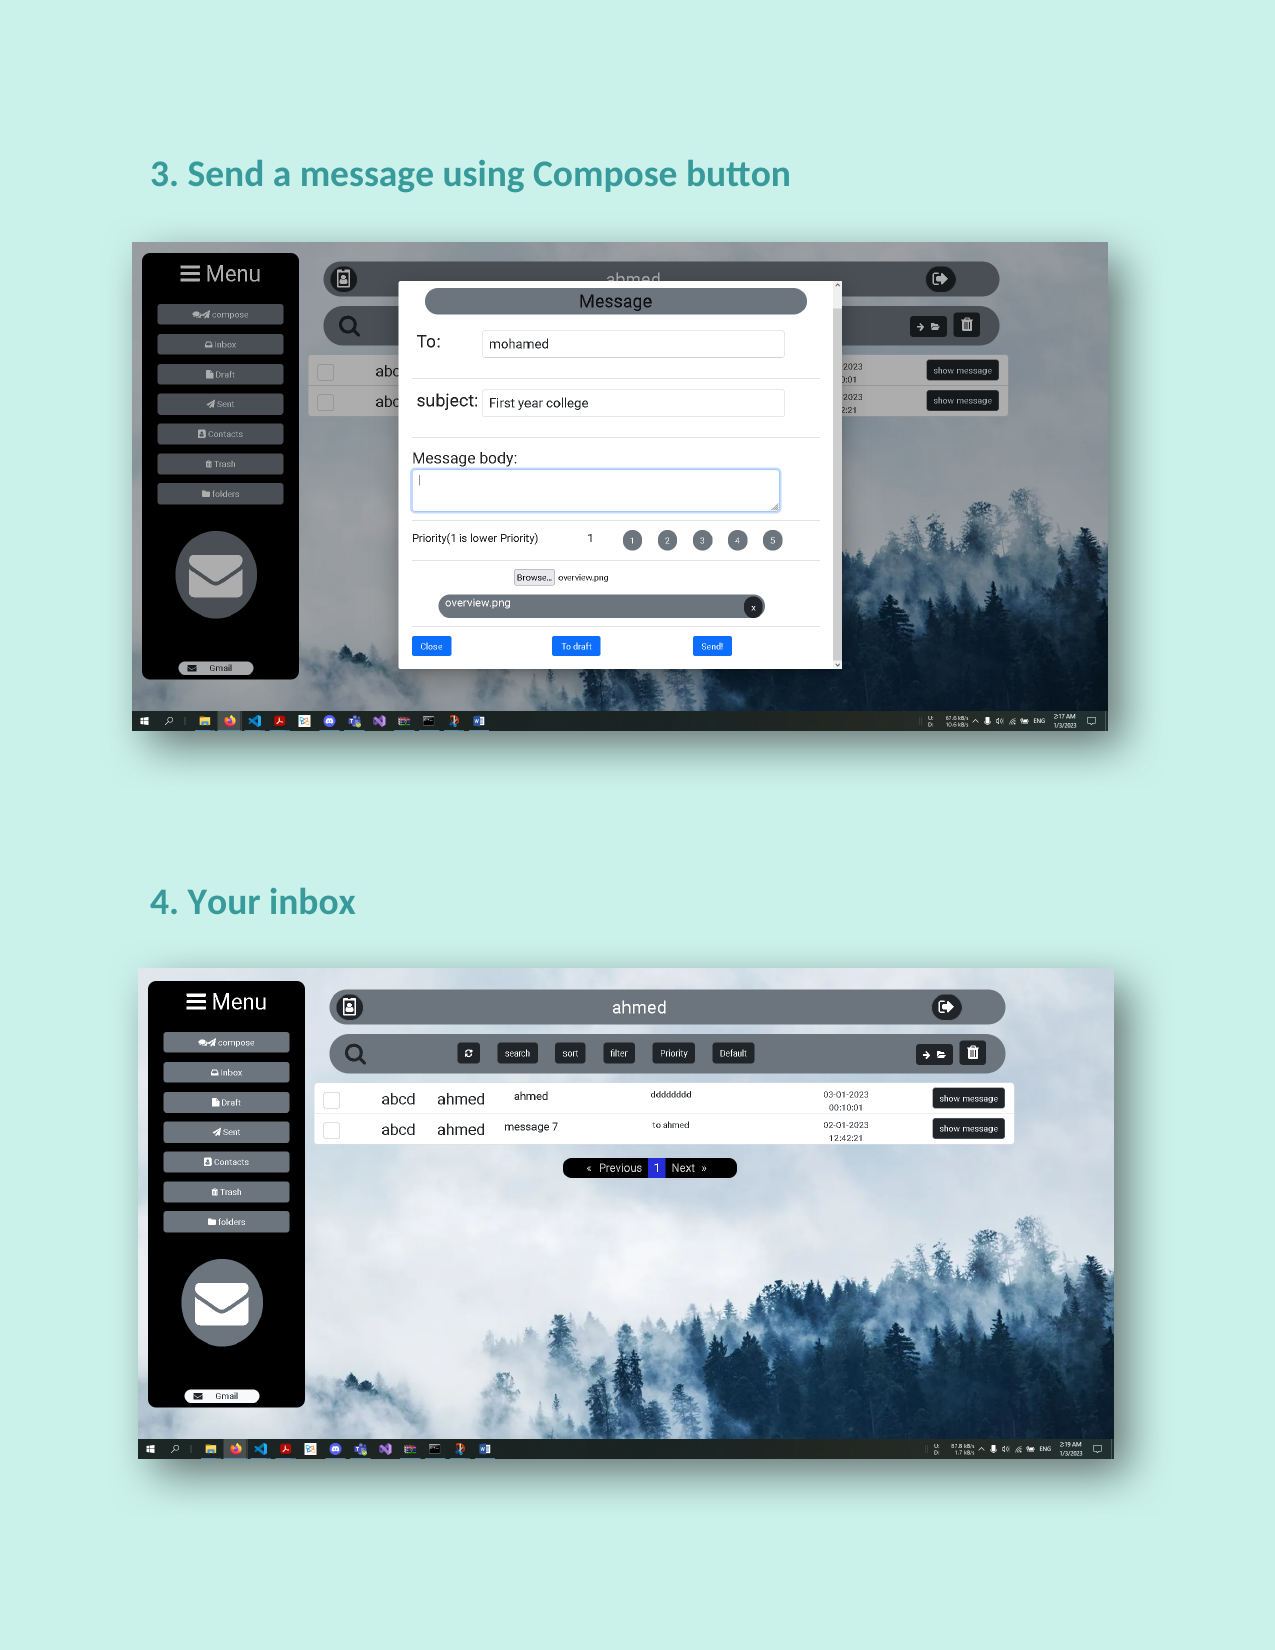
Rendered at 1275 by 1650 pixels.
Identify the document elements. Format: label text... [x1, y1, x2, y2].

picture [132, 242, 1108, 731]
picture [138, 968, 1114, 1459]
text 4. Your inbox [150, 878, 1125, 923]
text 3. Send a message using Compose button [150, 150, 1125, 196]
